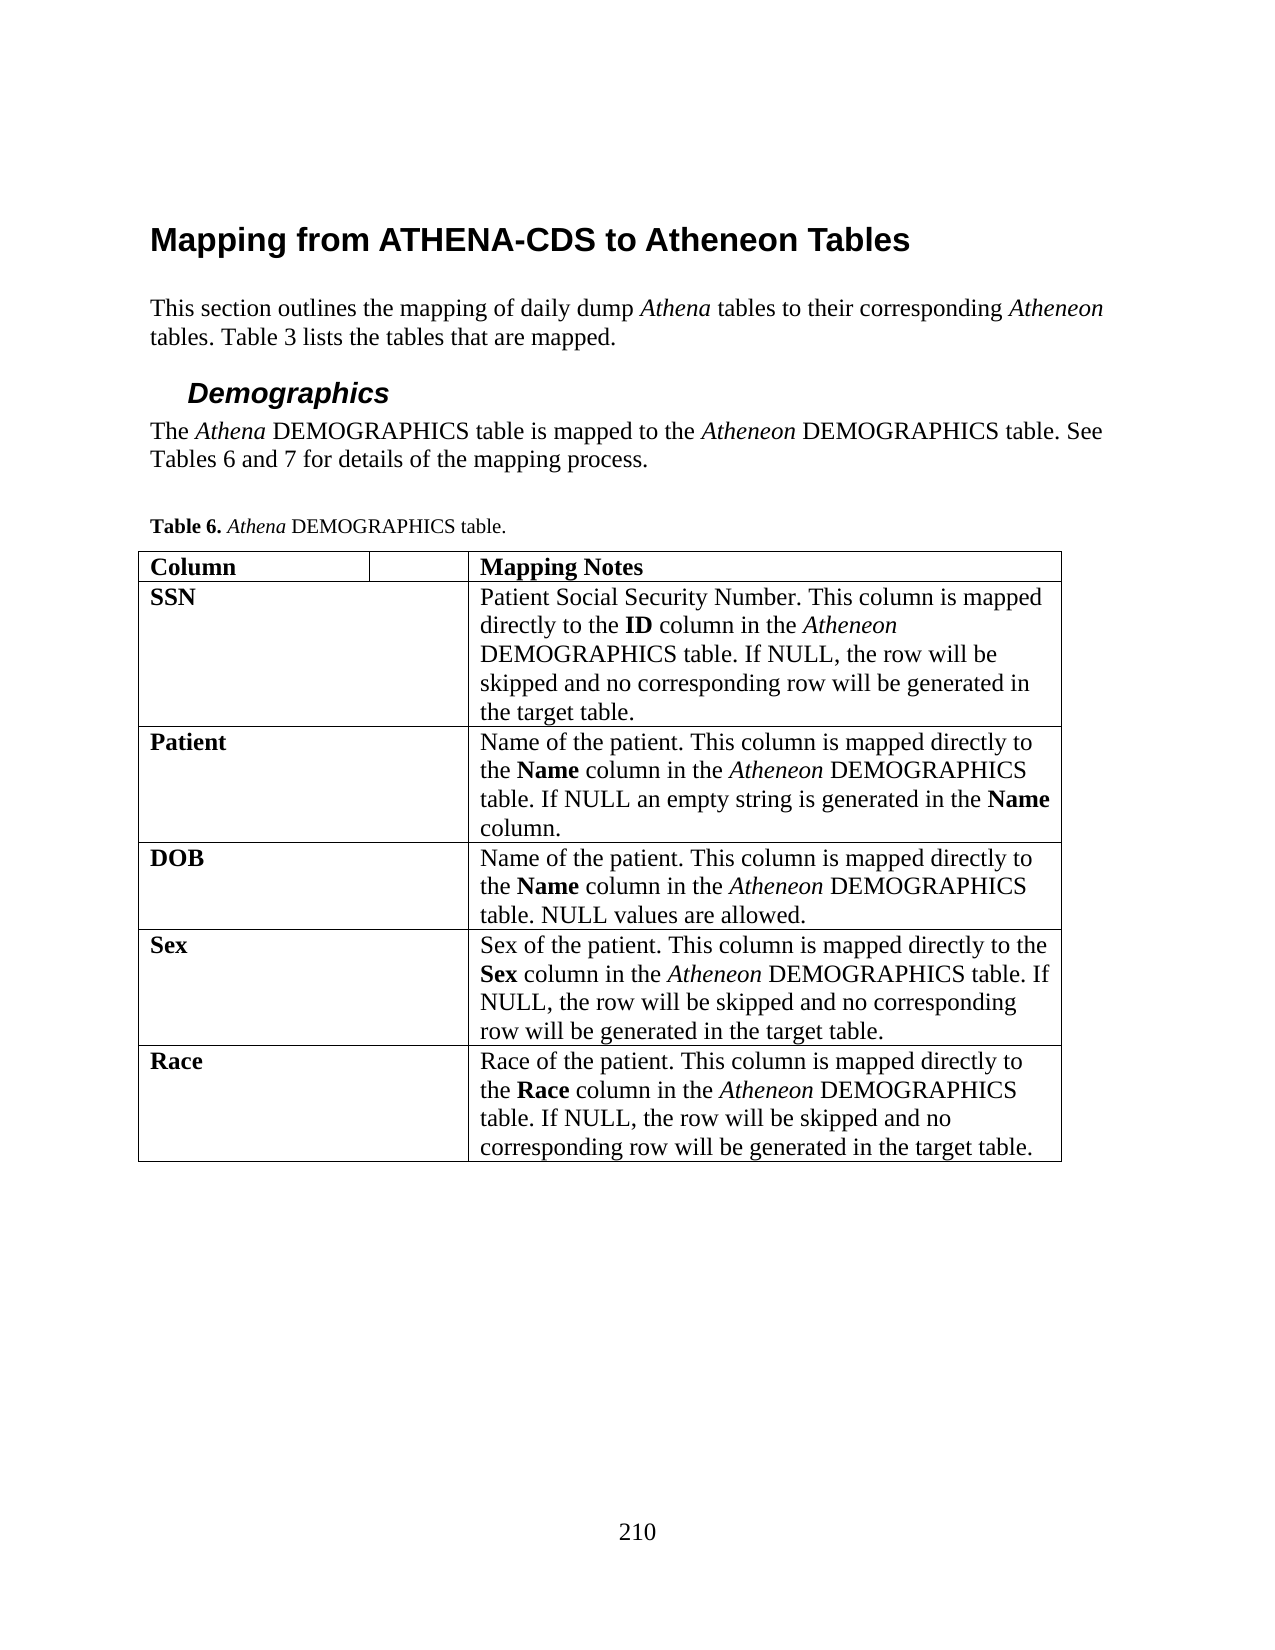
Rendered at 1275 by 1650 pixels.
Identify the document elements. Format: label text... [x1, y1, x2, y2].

table_cell Sex [139, 930, 468, 1045]
subtitle Mapping from ATHENA-CDS to Atheneon Tables [150, 220, 1125, 258]
table_cell Name of the patient. This column is mapped directly to the Name column in the Atheneon DEMOGRAPHICS table. NULL values are allowed. [469, 843, 1061, 929]
table_cell DOB [139, 843, 468, 929]
table_header Mapping Notes [469, 552, 1061, 581]
text Table 6. Athena DEMOGRAPHICS table. [150, 514, 1125, 538]
table_cell Race [139, 1046, 468, 1161]
table_cell Patient Social Security Number. This column is mapped directly to the ID column in the Atheneon DEMOGRAPHICS table. If NULL, the row will be skipped and no corresponding row will be generated in the target table. [469, 582, 1061, 726]
text This section outlines the mapping of daily dump Athena tables to their corresponding Atheneon tables. Table 3 lists the tables that are mapped. [150, 293, 1125, 351]
table_cell Name of the patient. This column is mapped directly to the Name column in the Atheneon DEMOGRAPHICS table. If NULL an empty string is generated in the Name column. [469, 727, 1061, 842]
table_cell SSN [139, 582, 468, 726]
table_header [370, 552, 468, 581]
table_cell Patient [139, 727, 468, 842]
table_cell Sex of the patient. This column is mapped directly to the Sex column in the Atheneon DEMOGRAPHICS table. If NULL, the row will be skipped and no corresponding row will be generated in the target table. [469, 930, 1061, 1045]
text The Athena DEMOGRAPHICS table is mapped to the Atheneon DEMOGRAPHICS table. See Tables 6 and 7 for details of the mapping process. [150, 416, 1125, 473]
subtitle Demographics [187, 376, 1125, 409]
table_cell Race of the patient. This column is mapped directly to the Race column in the Atheneon DEMOGRAPHICS table. If NULL, the row will be skipped and no corresponding row will be generated in the target table. [469, 1046, 1061, 1161]
table_header Column [139, 552, 369, 581]
